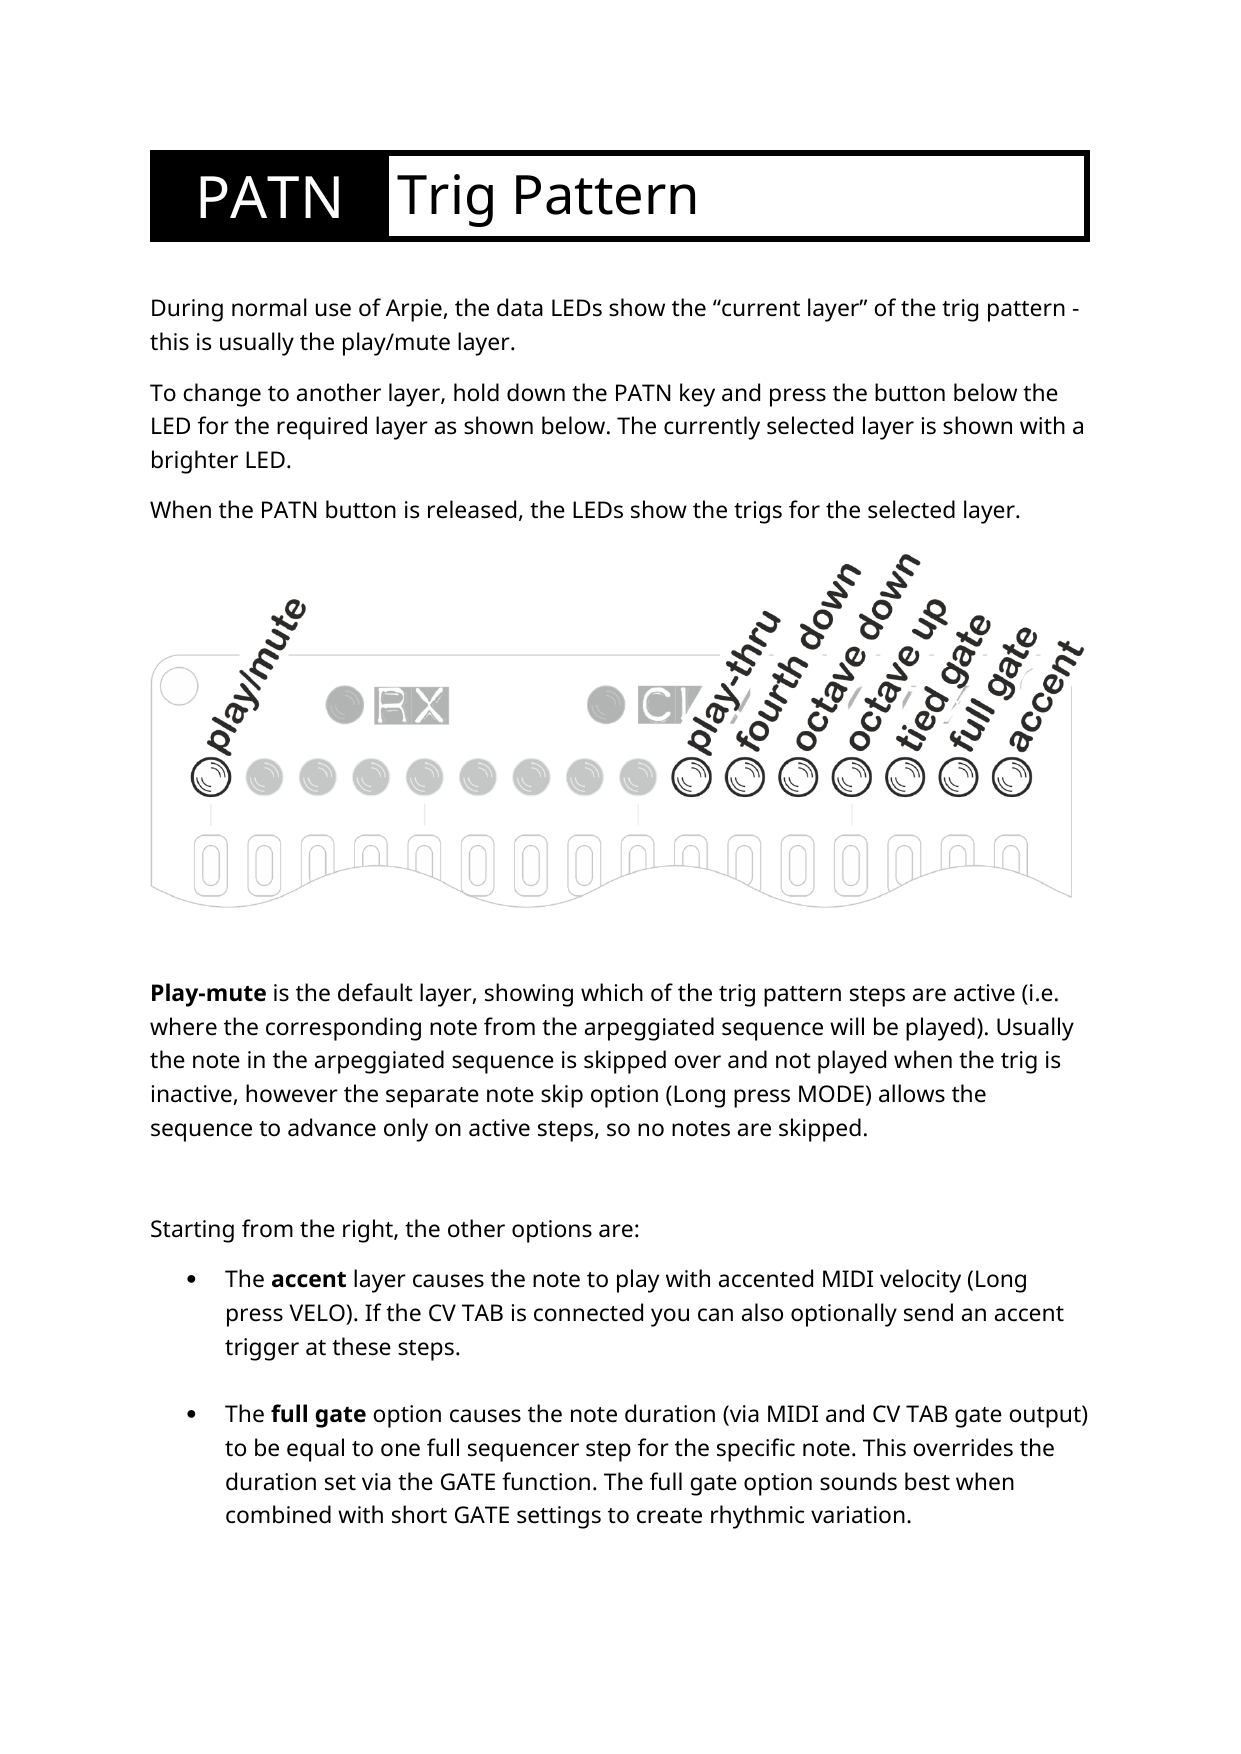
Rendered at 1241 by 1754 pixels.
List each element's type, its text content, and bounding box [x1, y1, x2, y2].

list The accent layer causes the note to play with accented MIDI velocity (Long press VELO). If the CV TAB is connected you can also optionally send an accent trigger at these steps. [187, 1263, 1090, 1362]
text When the PATN button is released, the LEDs show the trigs for the selected layer. [150, 494, 1090, 526]
text Play-mute is the default layer, showing which of the trig pattern steps are active (i.e. where the corresponding note from the arpeggiated sequence will be played). Usually the note in the arpeggiated sequence is skipped over and not played when the trig is inactive, however the separate note skip option (Long press MODE) allows the sequence to advance only on active steps, so no notes are skipped. [150, 977, 1090, 1143]
text Starting from the right, the other options are: [150, 1213, 1090, 1244]
text During normal use of Arpie, the data LEDs show the “current layer” of the trig pattern - this is usually the play/mute layer. [150, 292, 1090, 357]
picture [150, 545, 1091, 908]
table_header Trig Pattern [389, 156, 1084, 236]
text To change to another layer, hold down the PATN key and press the button below the LED for the required layer as shown below. The currently selected layer is shown with a brighter LED. [150, 377, 1090, 475]
list The full gate option causes the note duration (via MIDI and CV TAB gate output) to be equal to one full sequencer step for the specific note. This overrides the duration set via the GATE function. The full gate option sounds best when combined with short GATE settings to create rhythmic variation. [187, 1398, 1090, 1531]
table_header PATN [156, 156, 383, 236]
